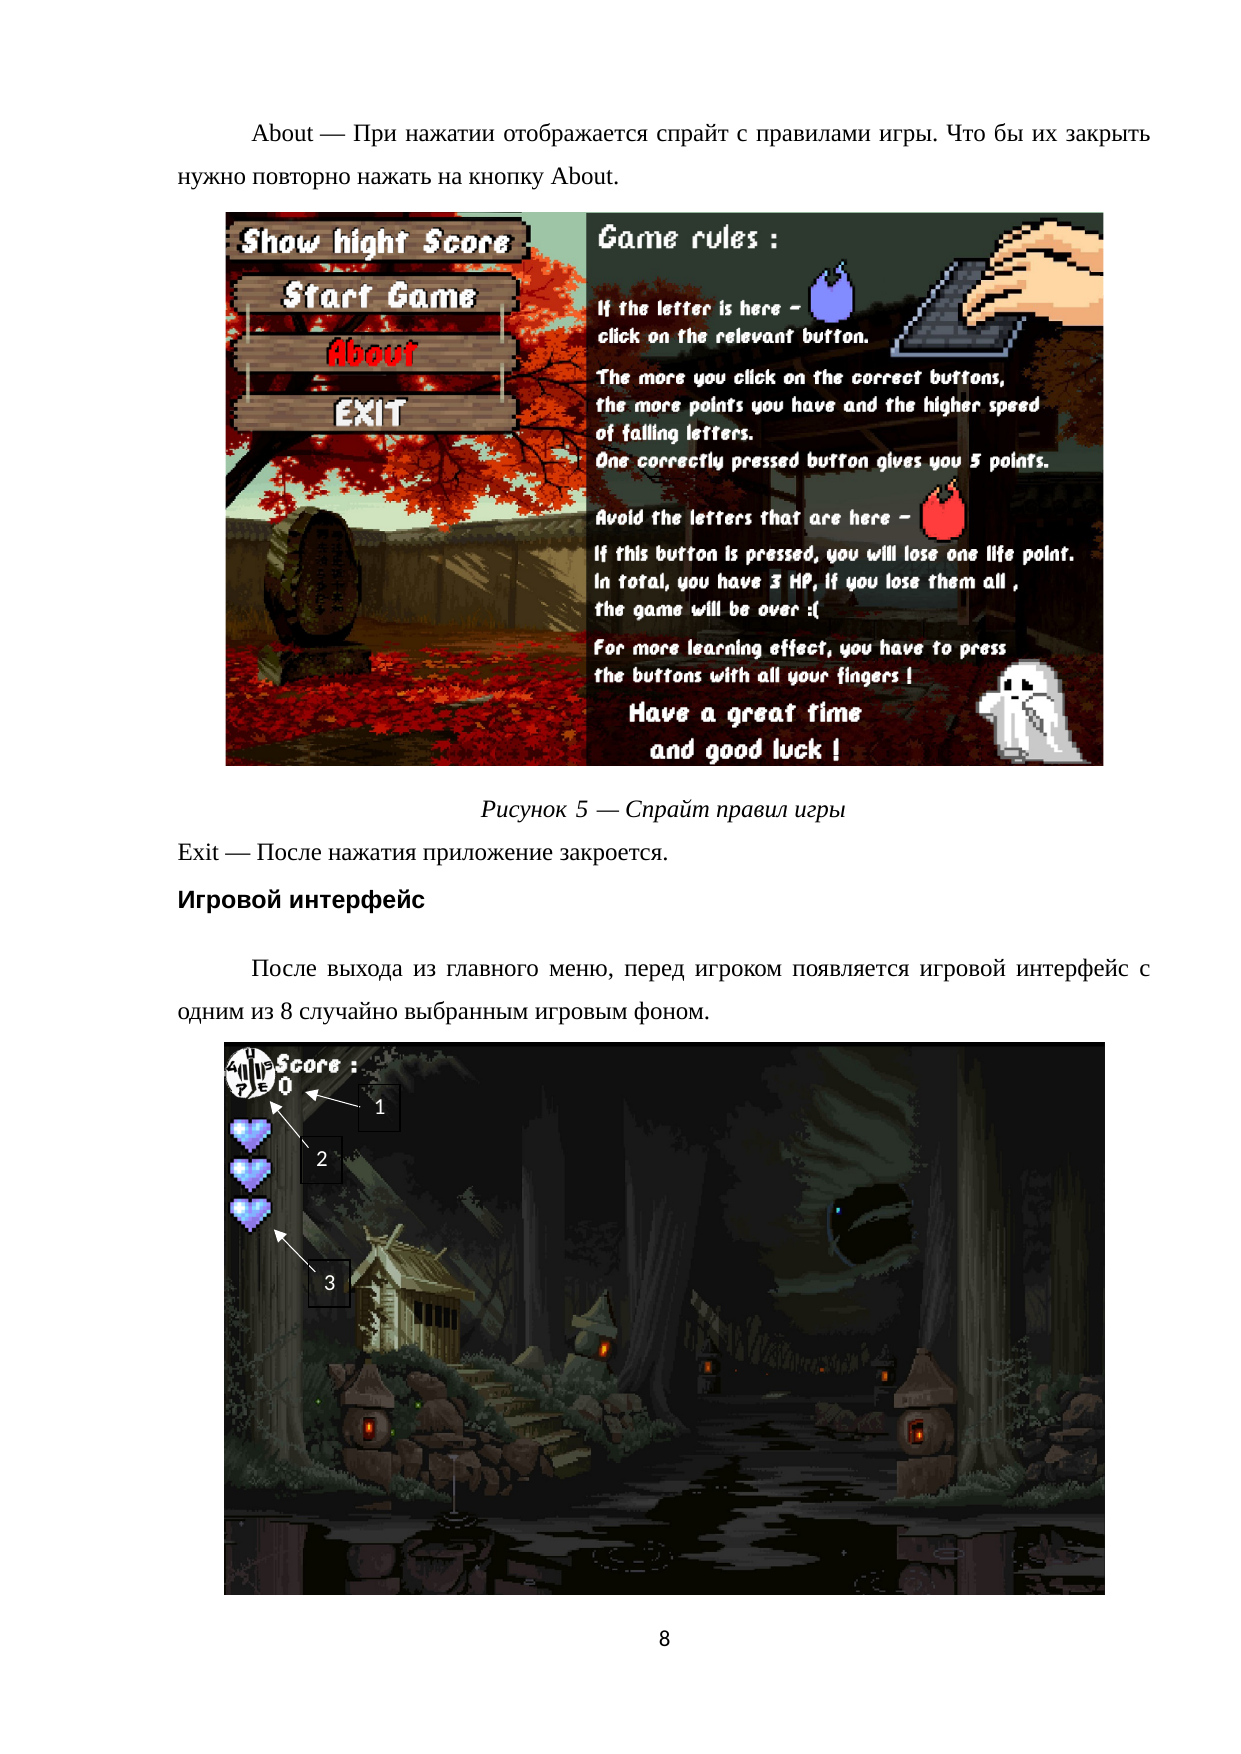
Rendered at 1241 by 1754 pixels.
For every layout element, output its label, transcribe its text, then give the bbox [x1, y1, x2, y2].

picture [224, 1042, 1105, 1595]
text Игровой интерфейс [177, 885, 1152, 914]
text Exit — После нажатия приложение закроется. [177, 837, 1152, 866]
picture [225, 212, 1104, 766]
text После выхода из главного меню, перед игроком появляется игровой интерфейс с одним из 8 случайно выбранным игровым фоном. [177, 953, 1152, 1025]
text About — При нажатии отображается спрайт с правилами игры. Что бы их закрыть нужно повторно нажать на кнопку About. [177, 118, 1152, 190]
